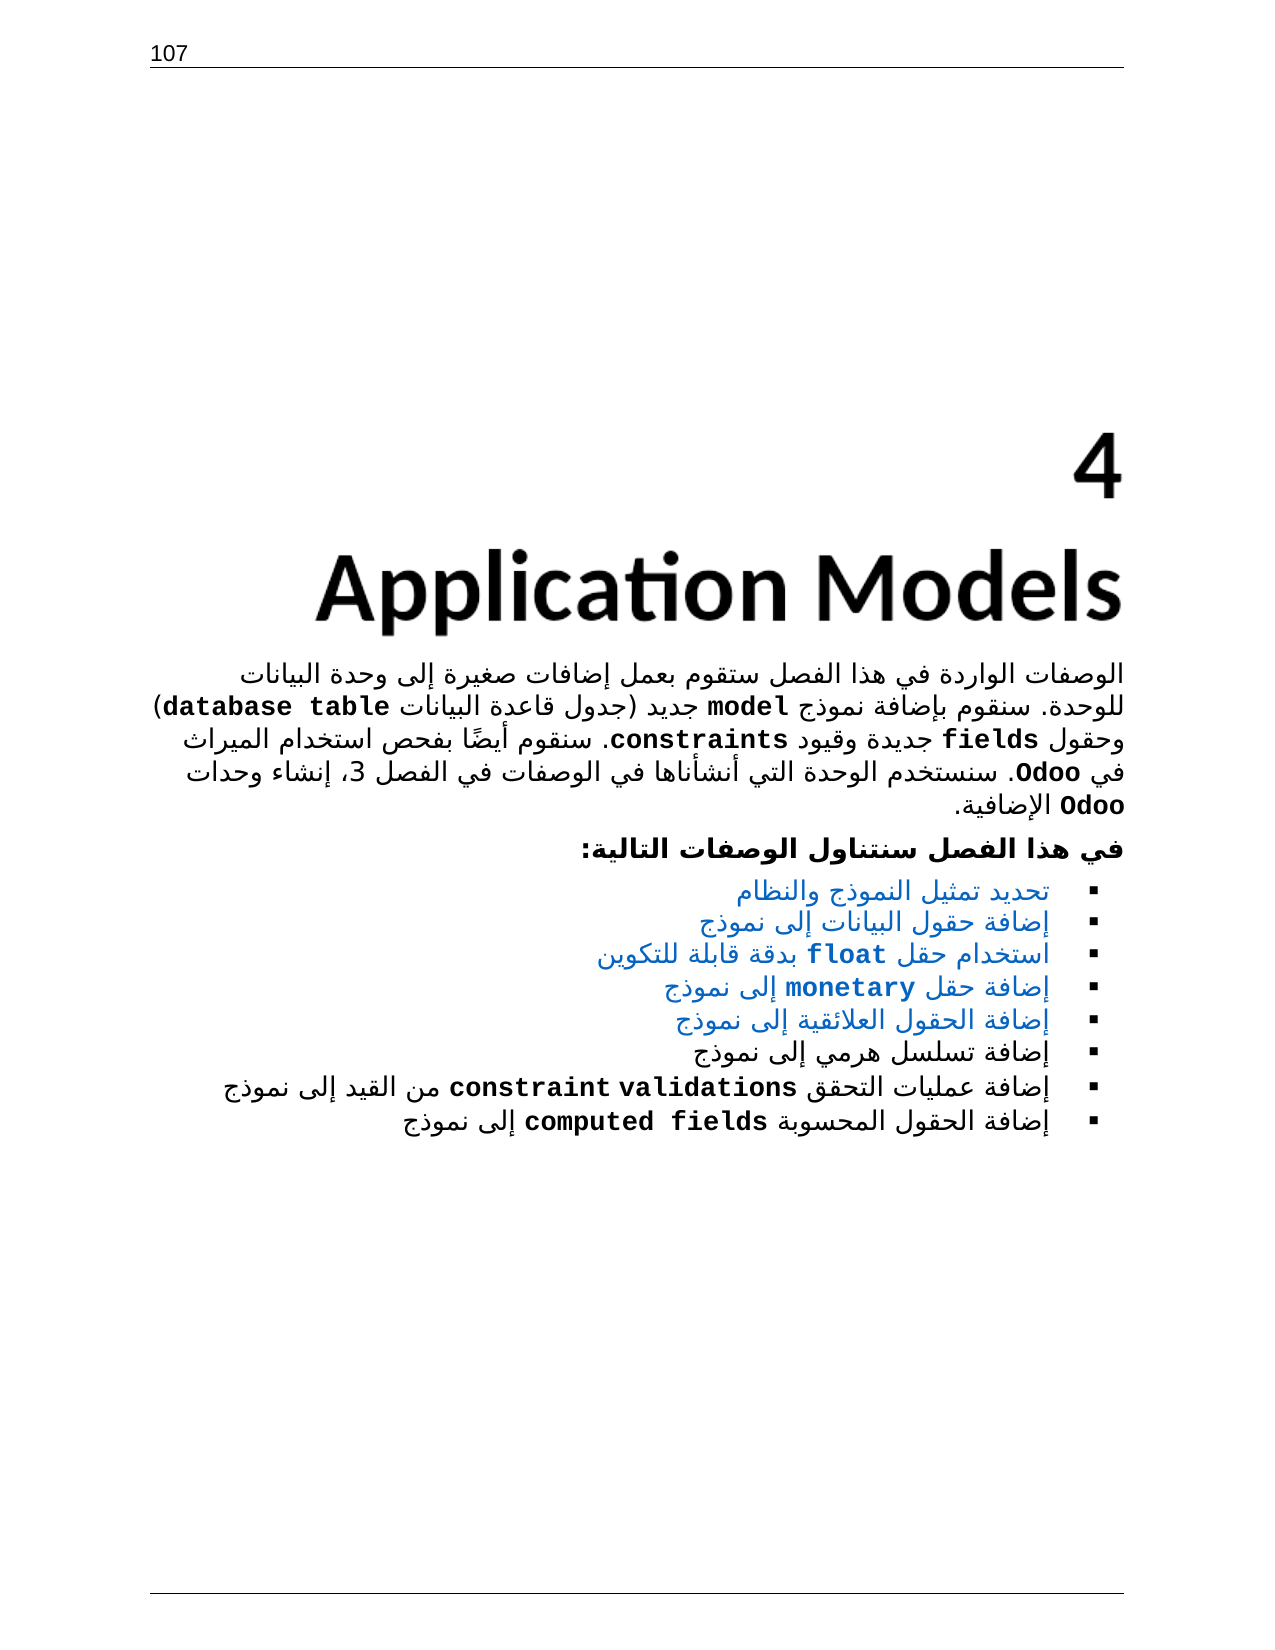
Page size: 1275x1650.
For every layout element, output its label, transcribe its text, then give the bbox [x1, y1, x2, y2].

text في هذا الفصل سنتناول الوصفات التالية: [150, 833, 1125, 865]
list إضافة تسلسل هرمي إلى نموذج [150, 1036, 1087, 1068]
list إضافة عمليات التحقق constraint validations من القيد إلى نموذج [150, 1068, 1087, 1105]
list تحديد تمثيل النموذج والنظام [150, 875, 1087, 907]
list إضافة حقل monetary إلى نموذج [150, 971, 1087, 1005]
text الوصفات الواردة في هذا الفصل ستقوم بعمل إضافات صغيرة إلى وحدة البيانات للوحدة. سنقوم بإضافة نموذج model جديد (جدول قاعدة البيانات database table) وحقول fields جديدة وقيود constraints. سنقوم أيضًا بفحص استخدام الميراث في Odoo. سنستخدم الوحدة التي أنشأناها في الوصفات في الفصل 3، إنشاء وحدات Odoo الإضافية. [150, 658, 1125, 823]
list إضافة حقول البيانات إلى نموذج [150, 907, 1087, 938]
list إضافة الحقول المحسوبة computed fields إلى نموذج [150, 1105, 1087, 1138]
list استخدام حقل float بدقة قابلة للتكوين [150, 938, 1087, 971]
list إضافة الحقول العلائقية إلى نموذج [150, 1005, 1087, 1036]
